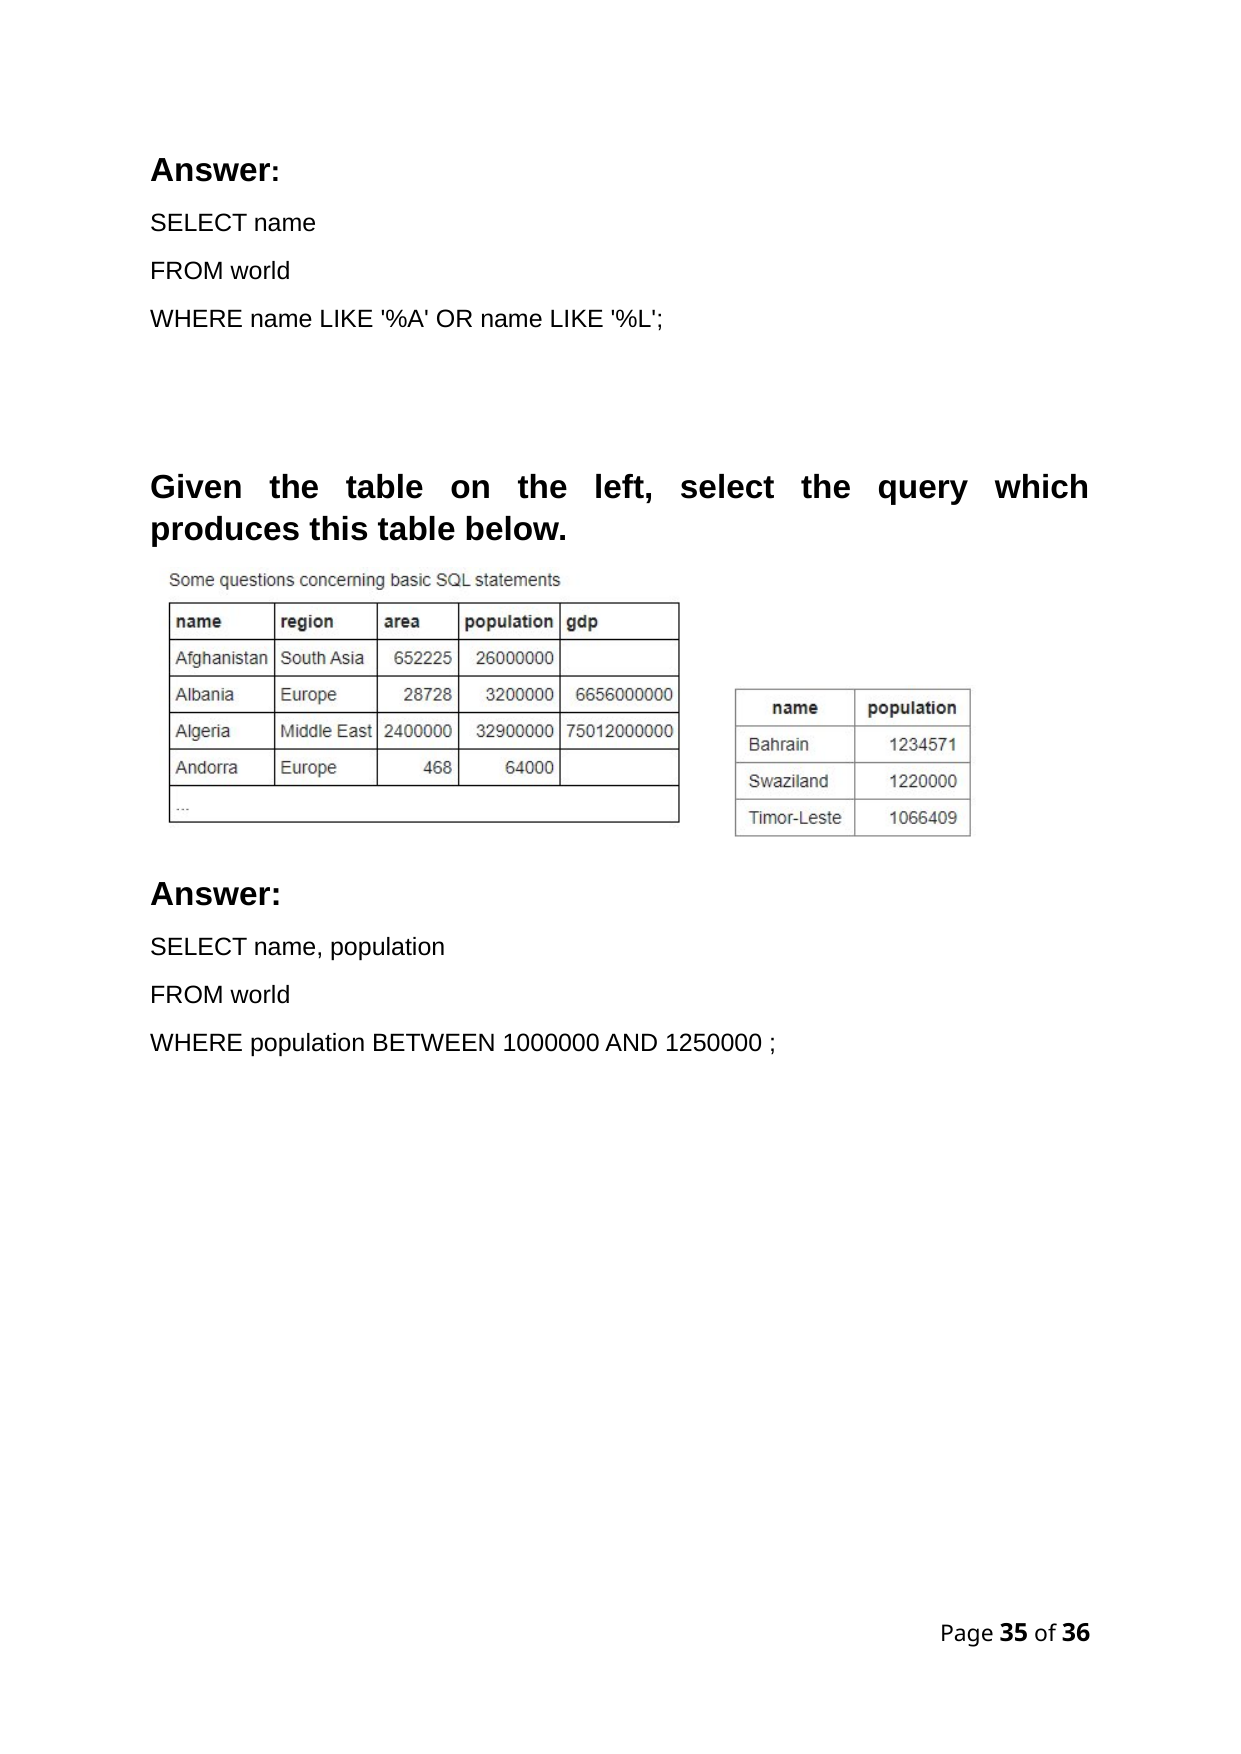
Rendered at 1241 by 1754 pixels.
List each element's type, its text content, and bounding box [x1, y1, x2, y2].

text Given the table on the left, select the query which produces this table below. [150, 467, 1090, 547]
text SELECT name [150, 208, 1090, 237]
text Answer: [150, 150, 1090, 188]
text FROM world [150, 980, 1090, 1009]
text WHERE population BETWEEN 1000000 AND 1250000 ; [150, 1028, 1090, 1056]
text SELECT name, population [150, 932, 1090, 961]
picture [159, 567, 711, 848]
picture [725, 685, 981, 848]
text FROM world [150, 256, 1090, 284]
text Answer: [150, 874, 1090, 912]
text WHERE name LIKE '%A' OR name LIKE '%L'; [150, 303, 1090, 332]
